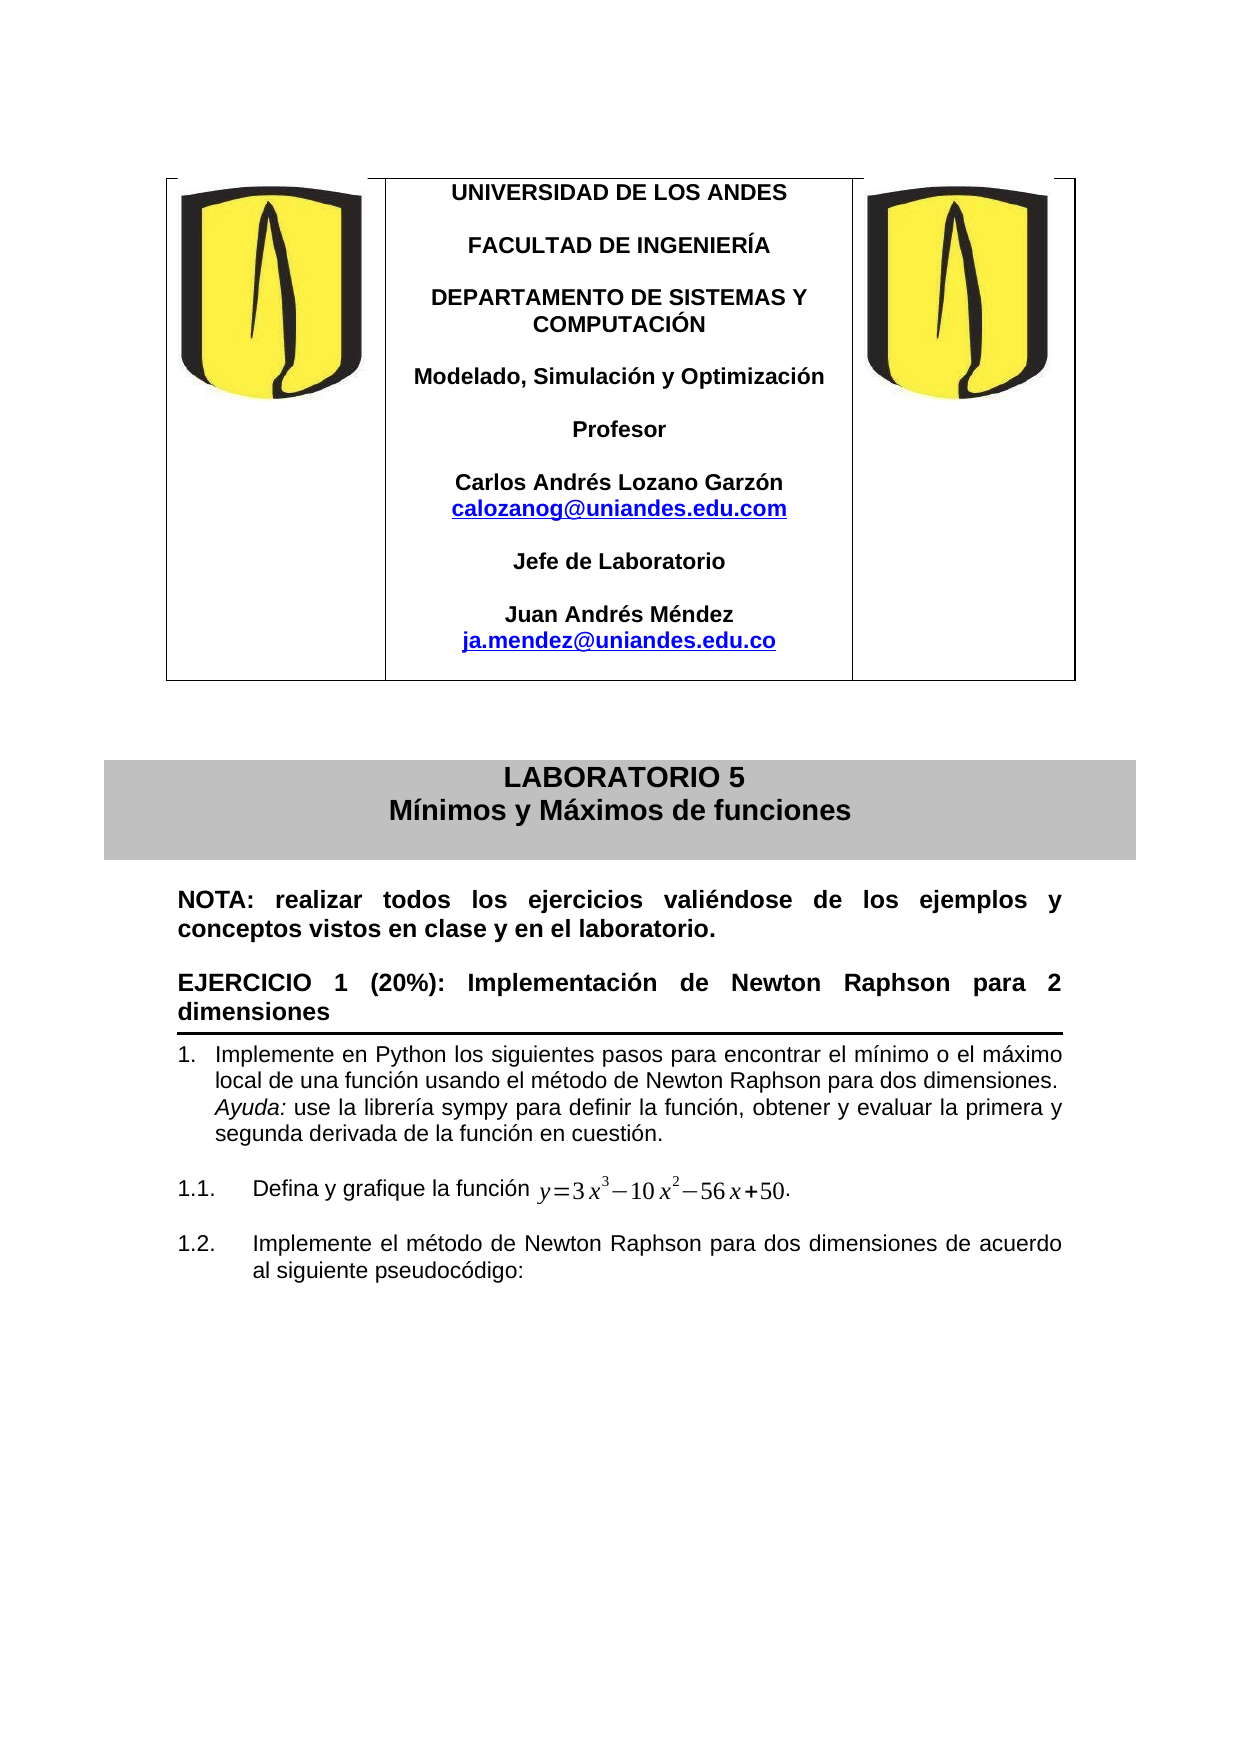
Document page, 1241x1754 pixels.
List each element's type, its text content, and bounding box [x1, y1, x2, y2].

table_header LABORATORIO 5 Mínimos y Máximos de funciones [104, 760, 1136, 860]
subtitle NOTA: realizar todos los ejercicios valiéndose de los ejemplos y conceptos vistos en clase y en el laboratorio. [177, 885, 1063, 943]
table_header [167, 179, 385, 679]
text Ayuda: use la librería sympy para definir la función, obtener y evaluar la primera y segunda derivada de la función en cuestión. [215, 1094, 1063, 1146]
table_header [853, 179, 1074, 679]
subtitle EJERCICIO 1 (20%): Implementación de Newton Raphson para 2 dimensiones [177, 968, 1063, 1032]
table_header UNIVERSIDAD DE LOS ANDES FACULTAD DE INGENIERÍA DEPARTAMENTO DE SISTEMAS Y COMPUTACIÓN Modelado, Simulación y Optimización Profesor Carlos Andrés Lozano Garzón calozanog@uniandes.edu.com Jefe de Laboratorio Juan Andrés Méndez ja.mendez@uniandes.edu.co [386, 179, 852, 679]
picture [863, 178, 1054, 402]
list Implemente el método de Newton Raphson para dos dimensiones de acuerdo al siguiente pseudocódigo: [177, 1230, 1063, 1283]
list Defina y grafique la función . [177, 1173, 1063, 1204]
picture [177, 178, 368, 402]
list Implemente en Python los siguientes pasos para encontrar el mínimo o el máximo local de una función usando el método de Newton Raphson para dos dimensiones. [177, 1041, 1063, 1094]
